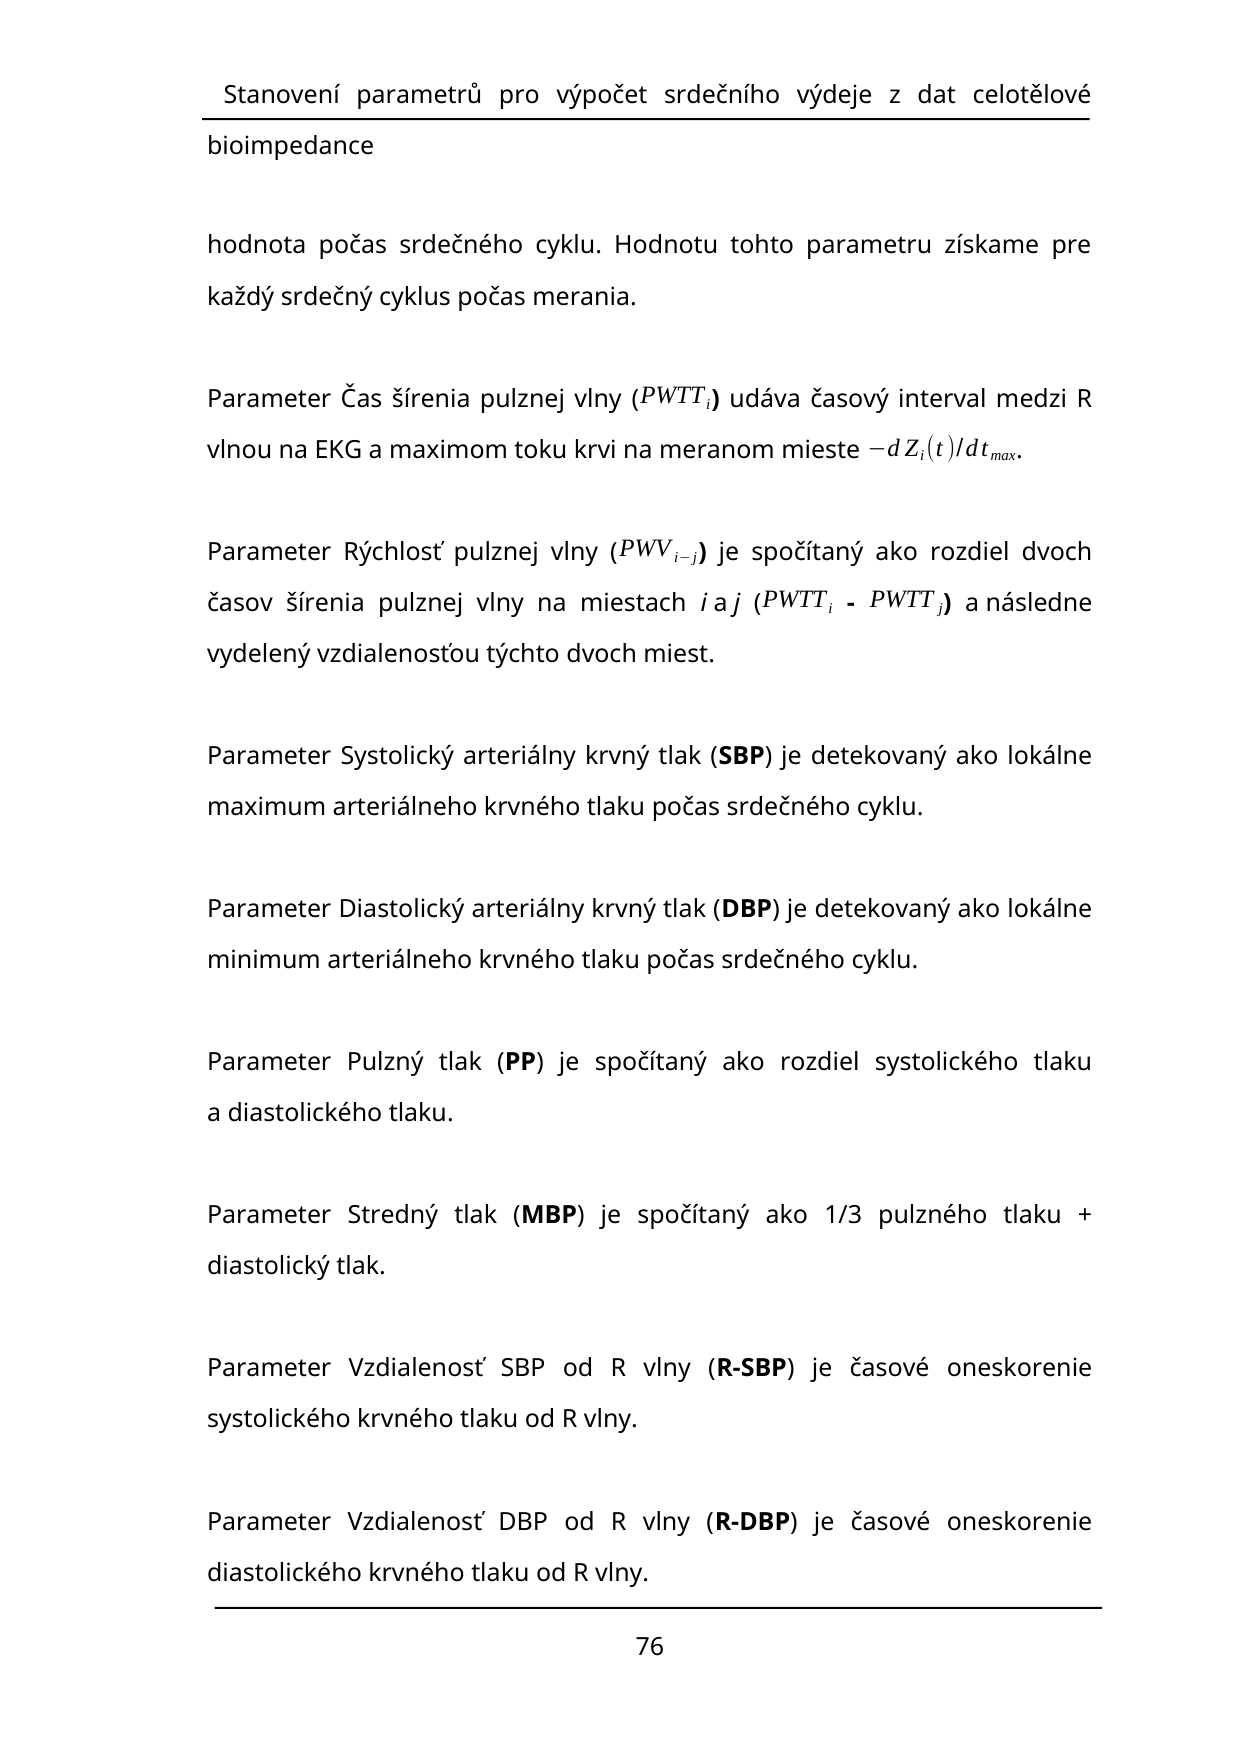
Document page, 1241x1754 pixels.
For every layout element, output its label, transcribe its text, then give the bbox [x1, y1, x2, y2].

text Parameter Rýchlosť pulznej vlny () je spočítaný ako rozdiel dvoch časov šírenia pulznej vlny na miestach i a j ( - ) a následne vydelený vzdialenosťou týchto dvoch miest. [207, 533, 1092, 669]
text Parameter Systolický arteriálny krvný tlak (SBP) je detekovaný ako lokálne maximum arteriálneho krvného tlaku počas srdečného cyklu. [207, 738, 1092, 823]
text Parameter Čas šírenia pulznej vlny () udáva časový interval medzi R vlnou na EKG a maximom toku krvi na meranom mieste . [207, 380, 1092, 465]
text Parameter Pulzný tlak (PP) je spočítaný ako rozdiel systolického tlaku a diastolického tlaku. [207, 1044, 1092, 1129]
text Parameter Vzdialenosť SBP od R vlny (R-SBP) je časové oneskorenie systolického krvného tlaku od R vlny. [207, 1350, 1092, 1435]
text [207, 227, 1092, 312]
text Parameter Stredný tlak (MBP) je spočítaný ako 1/3 pulzného tlaku + diastolický tlak. [207, 1197, 1092, 1282]
text Parameter Diastolický arteriálny krvný tlak (DBP) je detekovaný ako lokálne minimum arteriálneho krvného tlaku počas srdečného cyklu. [207, 891, 1092, 976]
text Parameter Vzdialenosť DBP od R vlny (R-DBP) je časové oneskorenie diastolického krvného tlaku od R vlny. [207, 1503, 1092, 1588]
